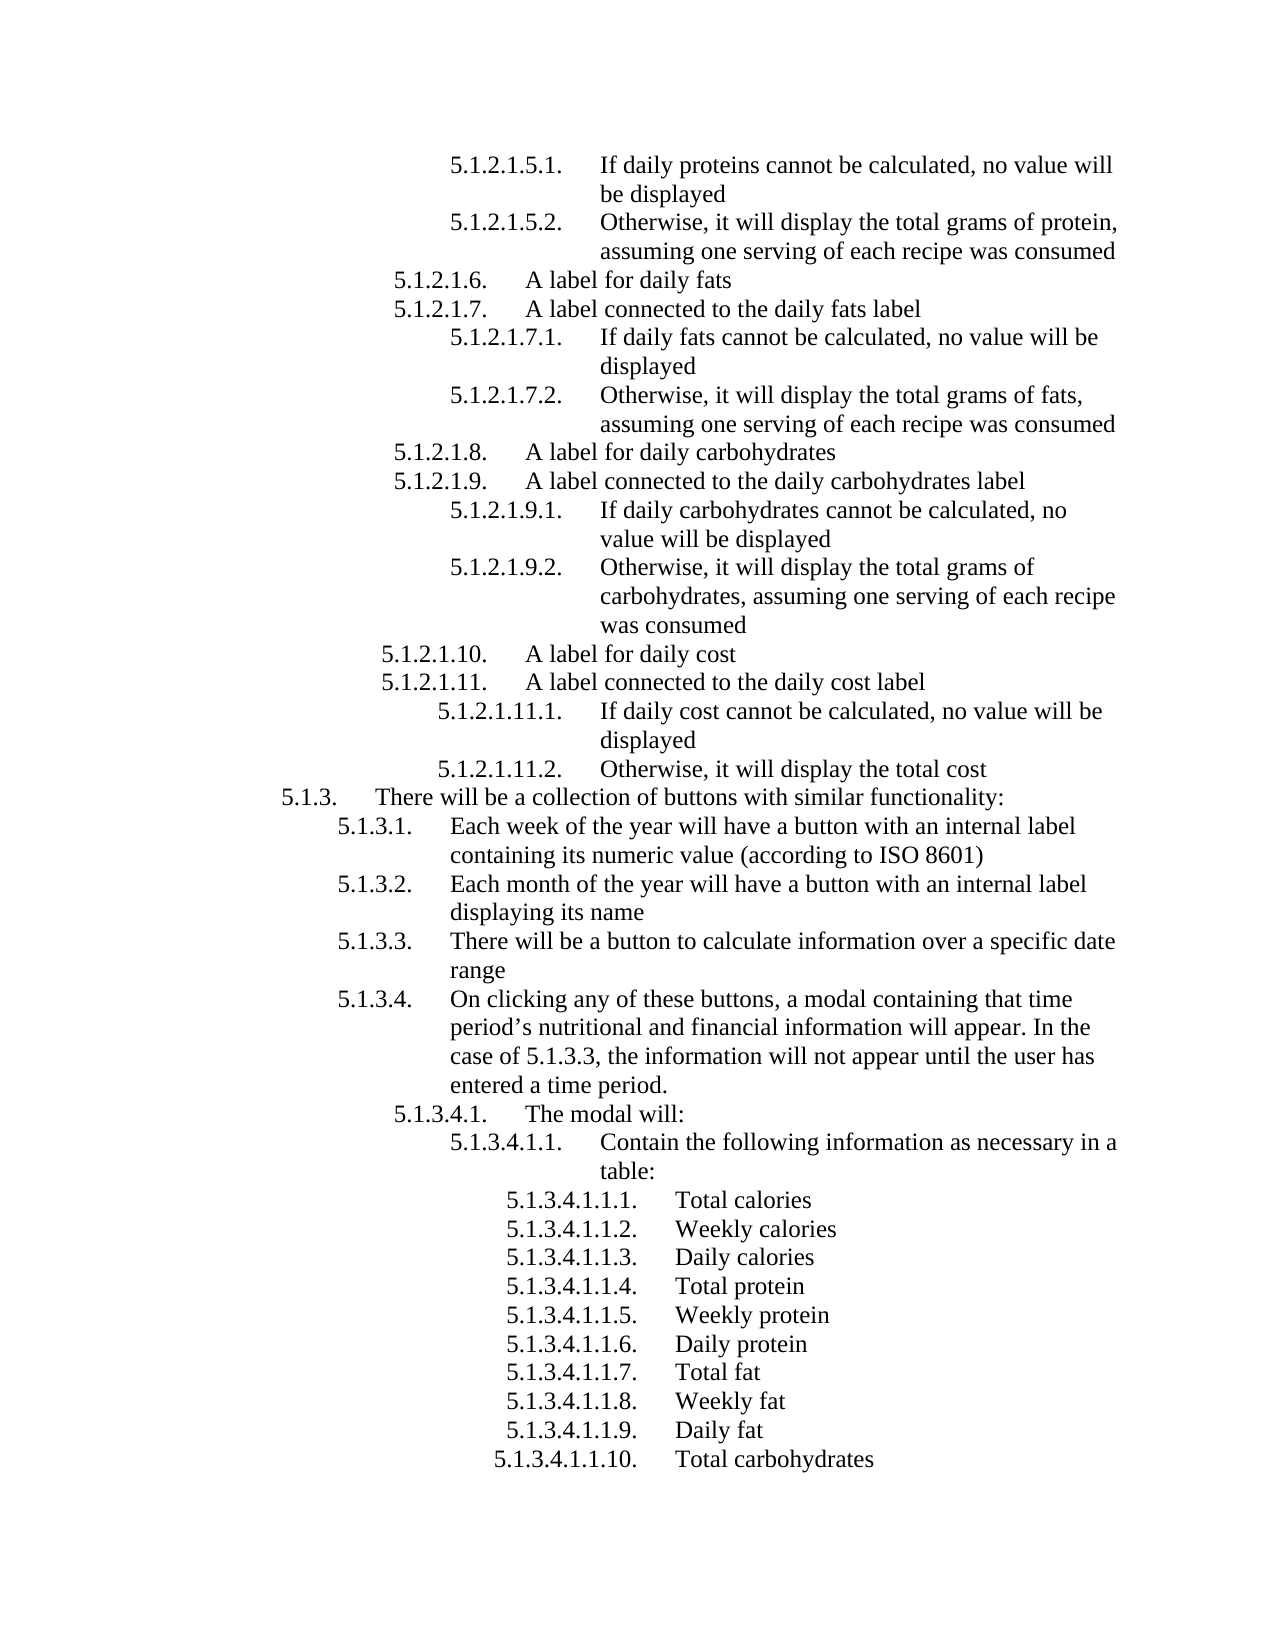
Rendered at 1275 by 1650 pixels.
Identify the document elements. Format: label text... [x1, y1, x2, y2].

list There will be a button to calculate information over a specific date range [412, 926, 1125, 984]
list A label connected to the daily fats label [487, 294, 1125, 322]
list If daily proteins cannot be calculated, no value will be displayed [562, 150, 1125, 207]
list On clicking any of these buttons, a modal containing that time period’s nutritional and financial information will appear. In the case of 5.1.3.3, the information will not appear until the user has entered a time period. [412, 984, 1125, 1099]
list A label connected to the daily carbohydrates label [487, 466, 1125, 495]
list Total protein [637, 1271, 1125, 1300]
list Weekly fat [637, 1386, 1125, 1415]
list Daily fat [637, 1415, 1125, 1444]
list Each week of the year will have a button with an internal label containing its numeric value (according to ISO 8601) [412, 811, 1125, 869]
list Otherwise, it will display the total grams of protein, assuming one serving of each recipe was consumed [562, 207, 1125, 265]
list Total carbohydrates [637, 1444, 1125, 1472]
list Weekly protein [637, 1300, 1125, 1329]
list Otherwise, it will display the total cost [562, 754, 1125, 782]
list Otherwise, it will display the total grams of carbohydrates, assuming one serving of each recipe was consumed [562, 552, 1125, 639]
list Contain the following information as necessary in a table: [562, 1127, 1125, 1185]
list There will be a collection of buttons with similar functionality: [337, 782, 1125, 811]
list If daily cost cannot be calculated, no value will be displayed [562, 696, 1125, 754]
list A label for daily carbohydrates [487, 437, 1125, 466]
list A label for daily fats [487, 265, 1125, 294]
list Total calories [637, 1185, 1125, 1214]
list If daily carbohydrates cannot be calculated, no value will be displayed [562, 495, 1125, 552]
list A label connected to the daily cost label [487, 667, 1125, 696]
list Daily calories [637, 1242, 1125, 1271]
list Otherwise, it will display the total grams of fats, assuming one serving of each recipe was consumed [562, 380, 1125, 437]
list The modal will: [487, 1099, 1125, 1127]
list Weekly calories [637, 1214, 1125, 1242]
list Daily protein [637, 1329, 1125, 1357]
list Total fat [637, 1357, 1125, 1386]
list If daily fats cannot be calculated, no value will be displayed [562, 322, 1125, 380]
list Each month of the year will have a button with an internal label displaying its name [412, 869, 1125, 926]
list A label for daily cost [487, 639, 1125, 667]
